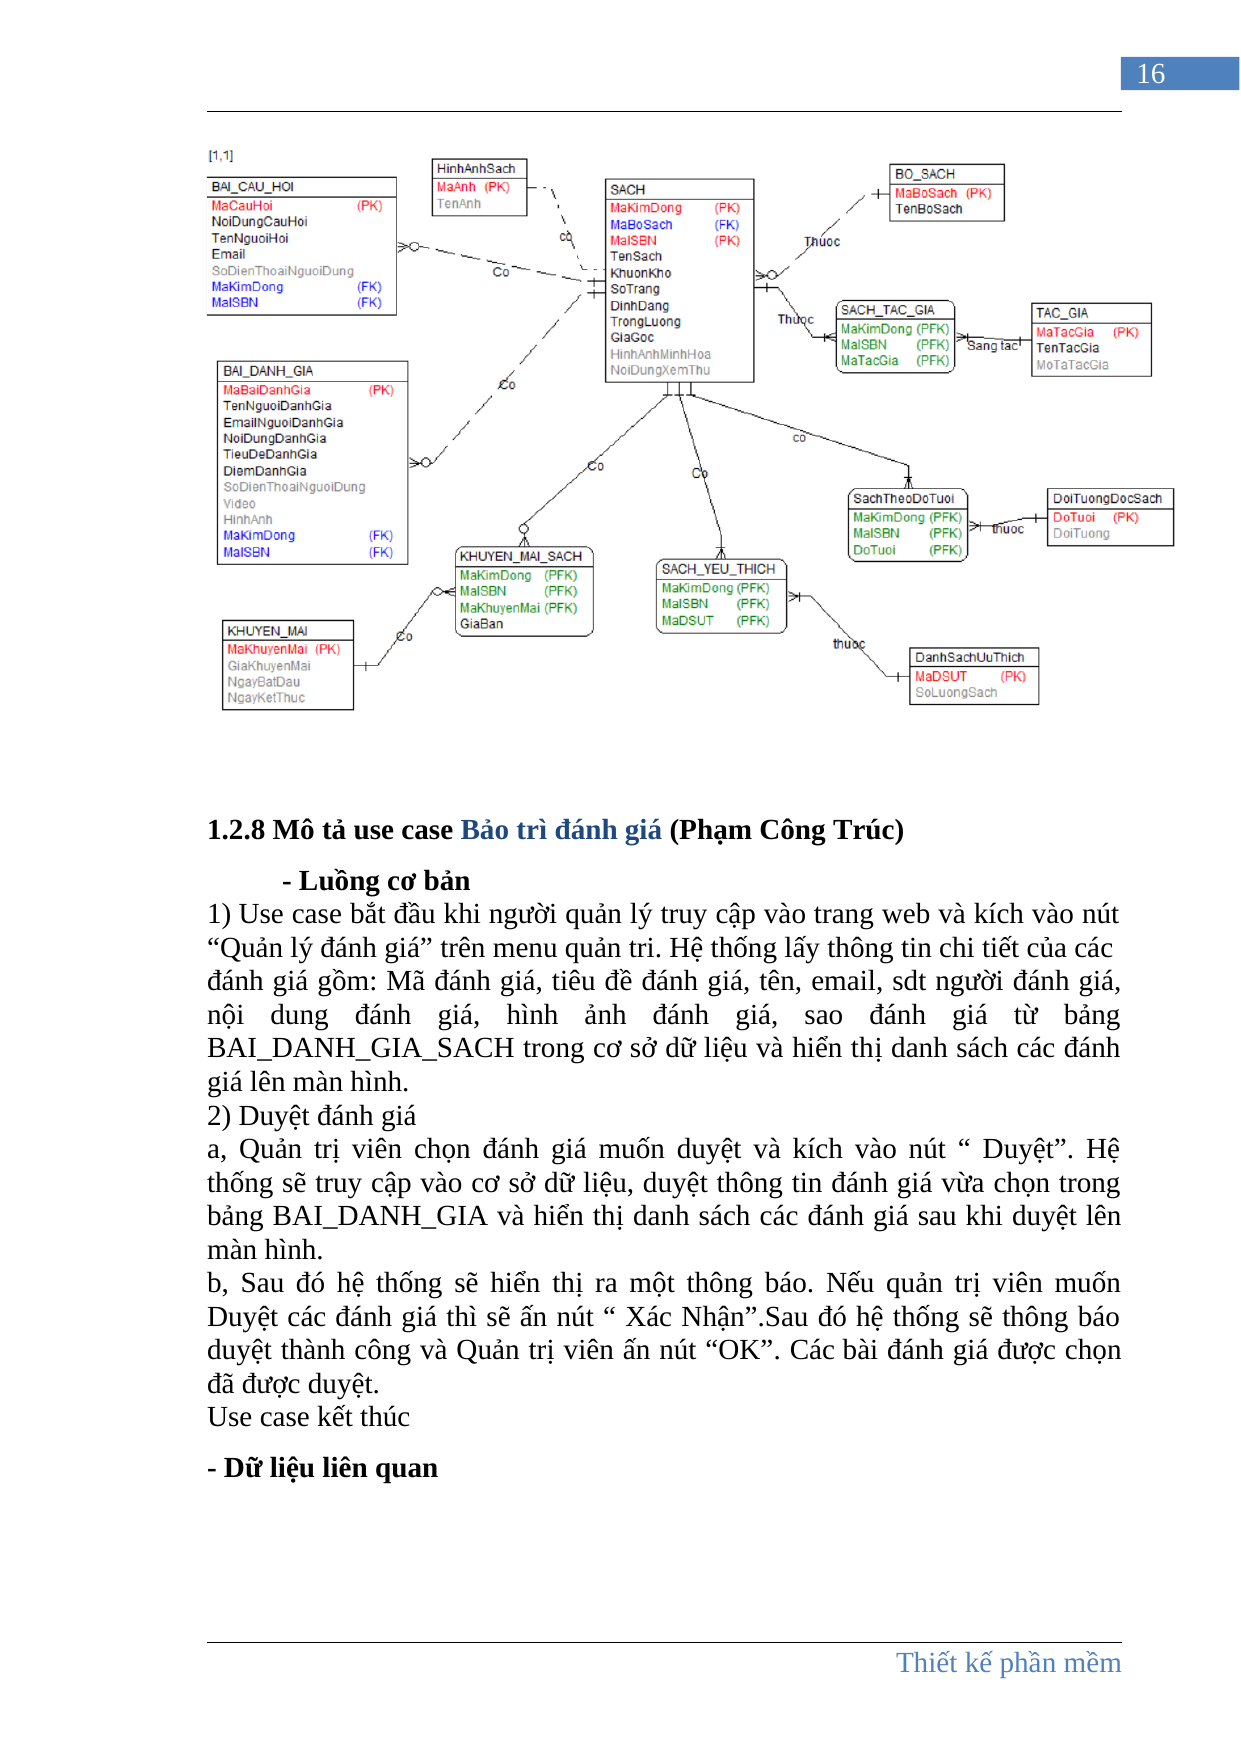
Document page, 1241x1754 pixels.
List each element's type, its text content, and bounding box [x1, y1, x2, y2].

list - Dữ liệu liên quan [207, 1450, 1122, 1483]
list Duyệt đánh giá [207, 1098, 1122, 1131]
text - Luồng cơ bản [282, 863, 1122, 896]
list Use case bắt đầu khi người quản lý truy cập vào trang web và kích vào nút “Quản lý đánh giá” trên menu quản tri. Hệ thống lấy thông tin chi tiết của các đánh giá gồm: Mã đánh giá, tiêu đề đánh giá, tên, email, sdt người đánh giá, nội dung đánh giá, hình ảnh đánh giá, sao đánh giá từ bảng BAI_DANH_GIA_SACH trong cơ sở dữ liệu và hiển thị danh sách các đánh giá lên màn hình. [207, 896, 1122, 1098]
picture [206, 147, 1182, 746]
text b, Sau đó hệ thống sẽ hiển thị ra một thông báo. Nếu quản trị viên muốn Duyệt các đánh giá thì sẽ ấn nút “ Xác Nhận”.Sau đó hệ thống sẽ thông báo duyệt thành công và Quản trị viên ấn nút “OK”. Các bài đánh giá được chọn đã được duyệt. [207, 1265, 1122, 1399]
text Use case kết thúc [207, 1399, 1122, 1433]
text 1.2.8 Mô tả use case Bảo trì đánh giá (Phạm Công Trúc) [207, 812, 1122, 846]
text a, Quản trị viên chọn đánh giá muốn duyệt và kích vào nút “ Duyệt”. Hệ thống sẽ truy cập vào cơ sở dữ liệu, duyệt thông tin đánh giá vừa chọn trong bảng BAI_DANH_GIA và hiển thị danh sách các đánh giá sau khi duyệt lên màn hình. [207, 1131, 1122, 1265]
